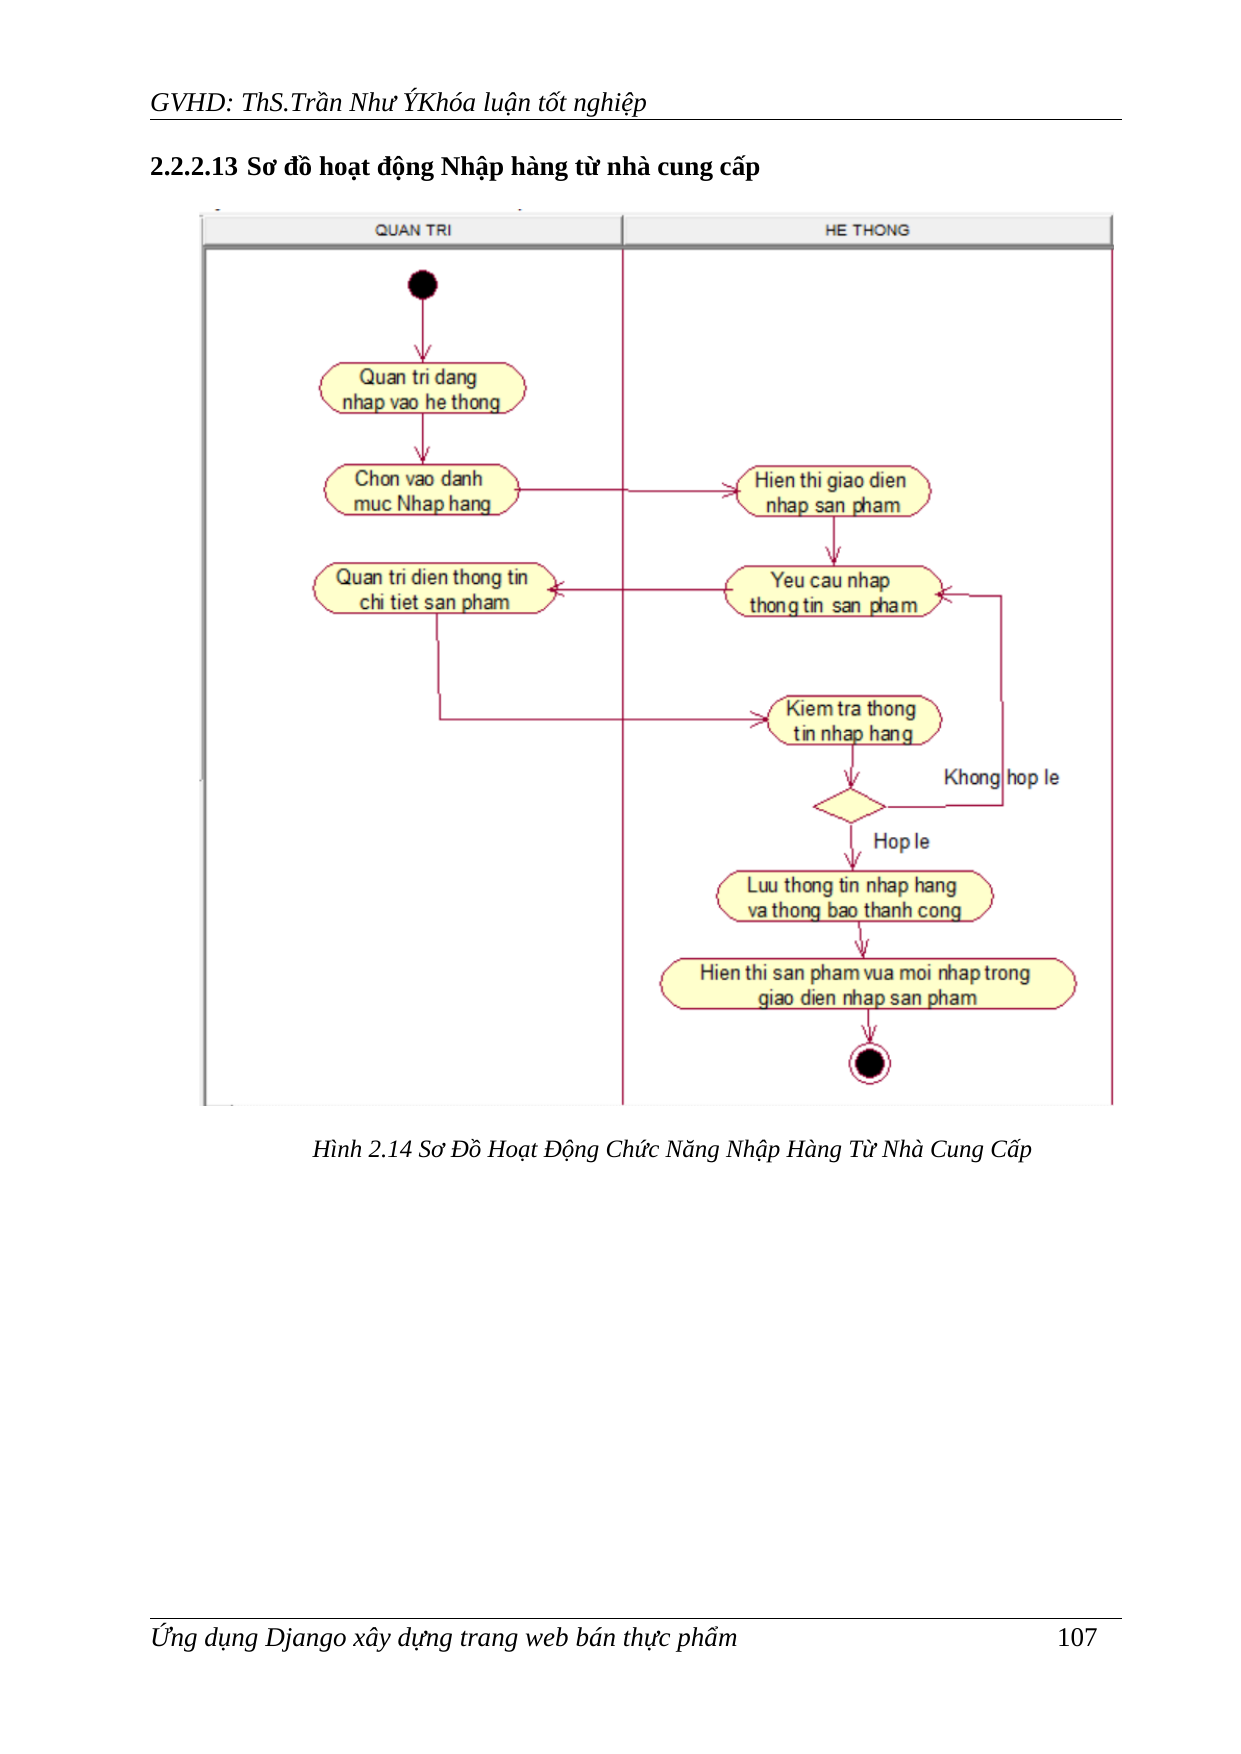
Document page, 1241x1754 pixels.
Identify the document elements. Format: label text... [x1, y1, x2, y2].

text Hình 2.14 Sơ Đồ Hoạt Động Chức Năng Nhập Hàng Từ Nhà Cung Cấp [150, 1134, 1122, 1163]
subtitle Sơ đồ hoạt động Nhập hàng từ nhà cung cấp [150, 150, 1122, 181]
picture [199, 209, 1114, 1106]
